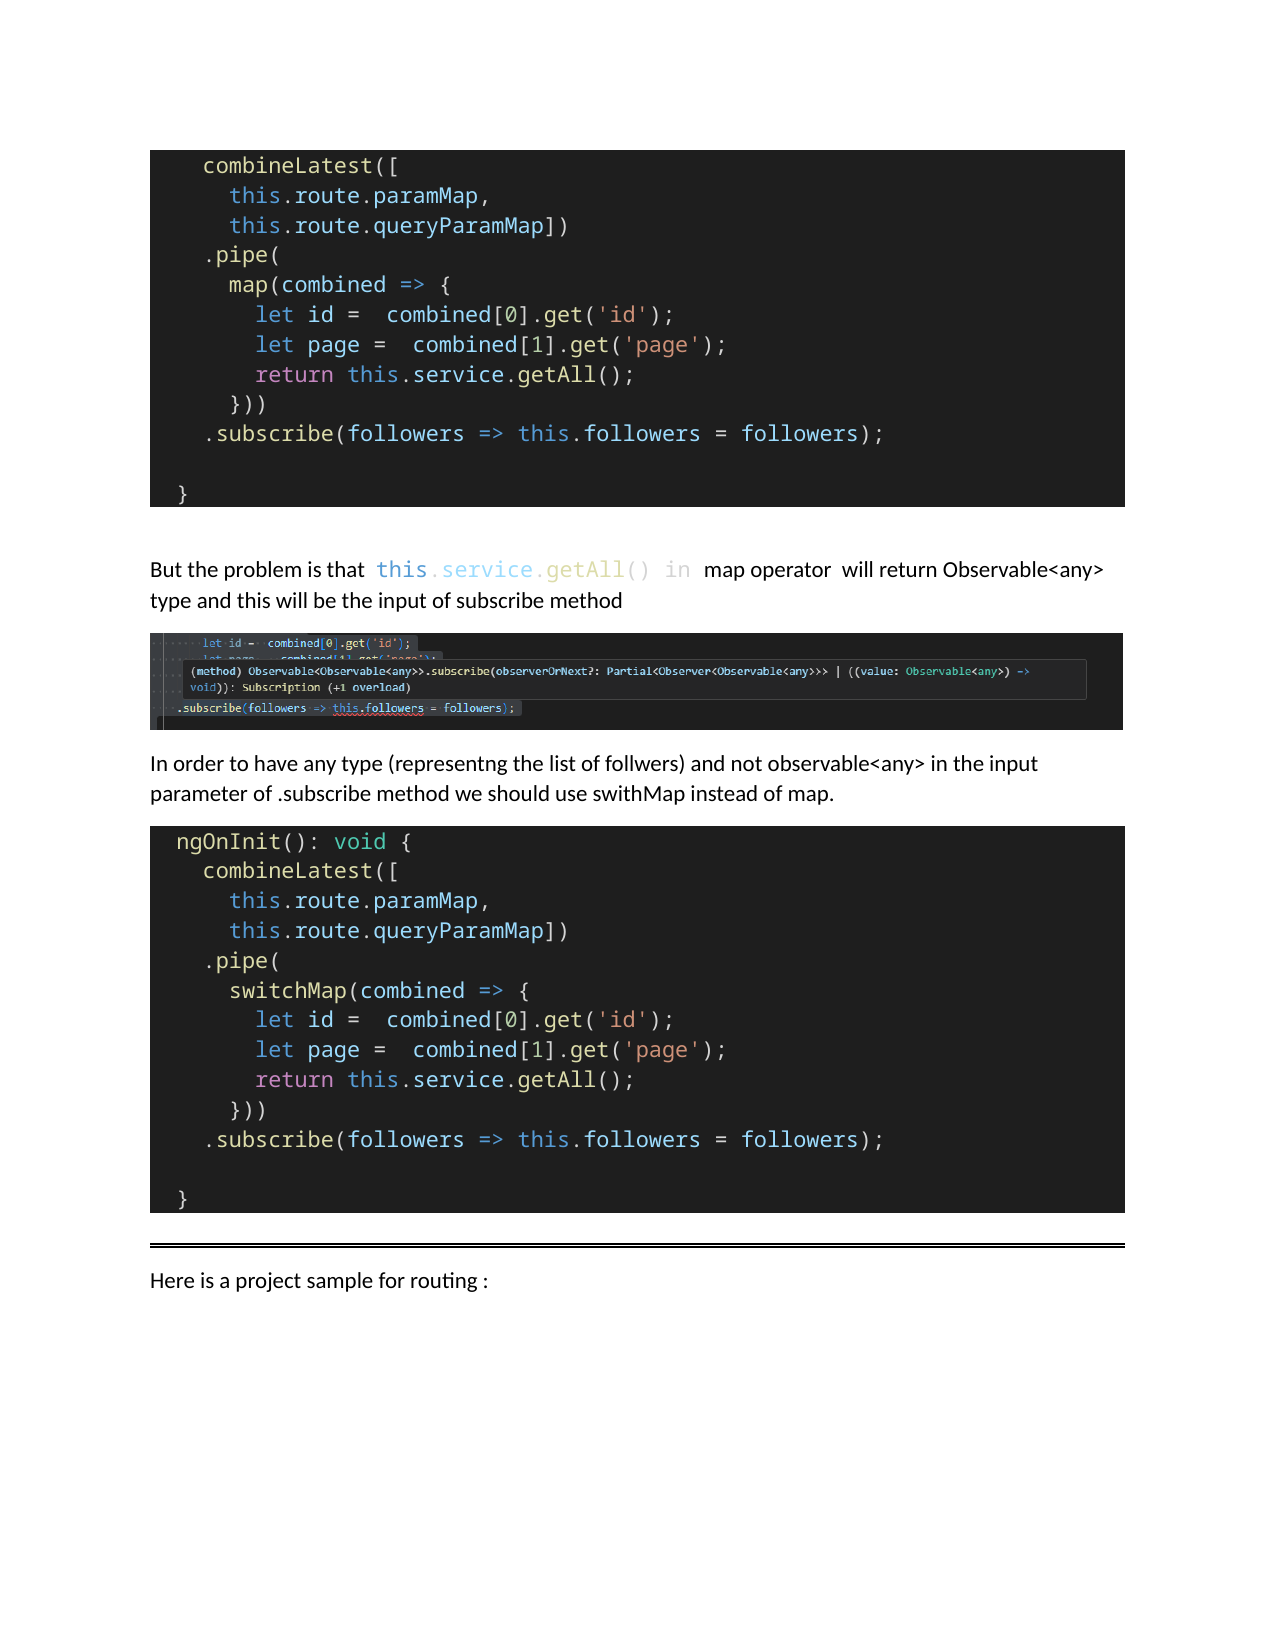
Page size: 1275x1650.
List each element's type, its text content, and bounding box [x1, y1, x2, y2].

text .subscribe(followers => this.followers = followers); [150, 418, 1125, 448]
text Here is a project sample for routing : [150, 1267, 1125, 1295]
picture [150, 633, 1123, 730]
text return this.service.getAll(); [150, 358, 1125, 388]
text this.route.queryParamMap]) [150, 209, 1125, 239]
text this.route.queryParamMap]) [150, 915, 1125, 945]
text switchMap(combined => { [150, 975, 1125, 1004]
text })) [150, 1094, 1125, 1124]
text let id = combined[0].get('id'); [150, 299, 1125, 329]
text let page = combined[1].get('page'); [150, 329, 1125, 358]
text return this.service.getAll(); [150, 1064, 1125, 1094]
text ngOnInit(): void { [150, 826, 1125, 856]
text .subscribe(followers => this.followers = followers); [150, 1124, 1125, 1153]
text let page = combined[1].get('page'); [150, 1034, 1125, 1064]
text combineLatest([ [150, 856, 1125, 885]
text But the problem is that this.service.getAll() in map operator will return Observable<any> type and this will be the input of subscribe method [150, 554, 1125, 614]
text this.route.paramMap, [150, 180, 1125, 209]
text combineLatest([ [150, 150, 1125, 180]
text } [150, 478, 1125, 507]
text let id = combined[0].get('id'); [150, 1004, 1125, 1034]
text .pipe( [150, 239, 1125, 269]
text In order to have any type (representng the list of follwers) and not observable<any> in the input parameter of .subscribe method we should use swithMap instead of map. [150, 749, 1125, 807]
text } [150, 1183, 1125, 1213]
text map(combined => { [150, 269, 1125, 299]
text this.route.paramMap, [150, 885, 1125, 915]
text .pipe( [150, 945, 1125, 975]
text })) [150, 388, 1125, 418]
